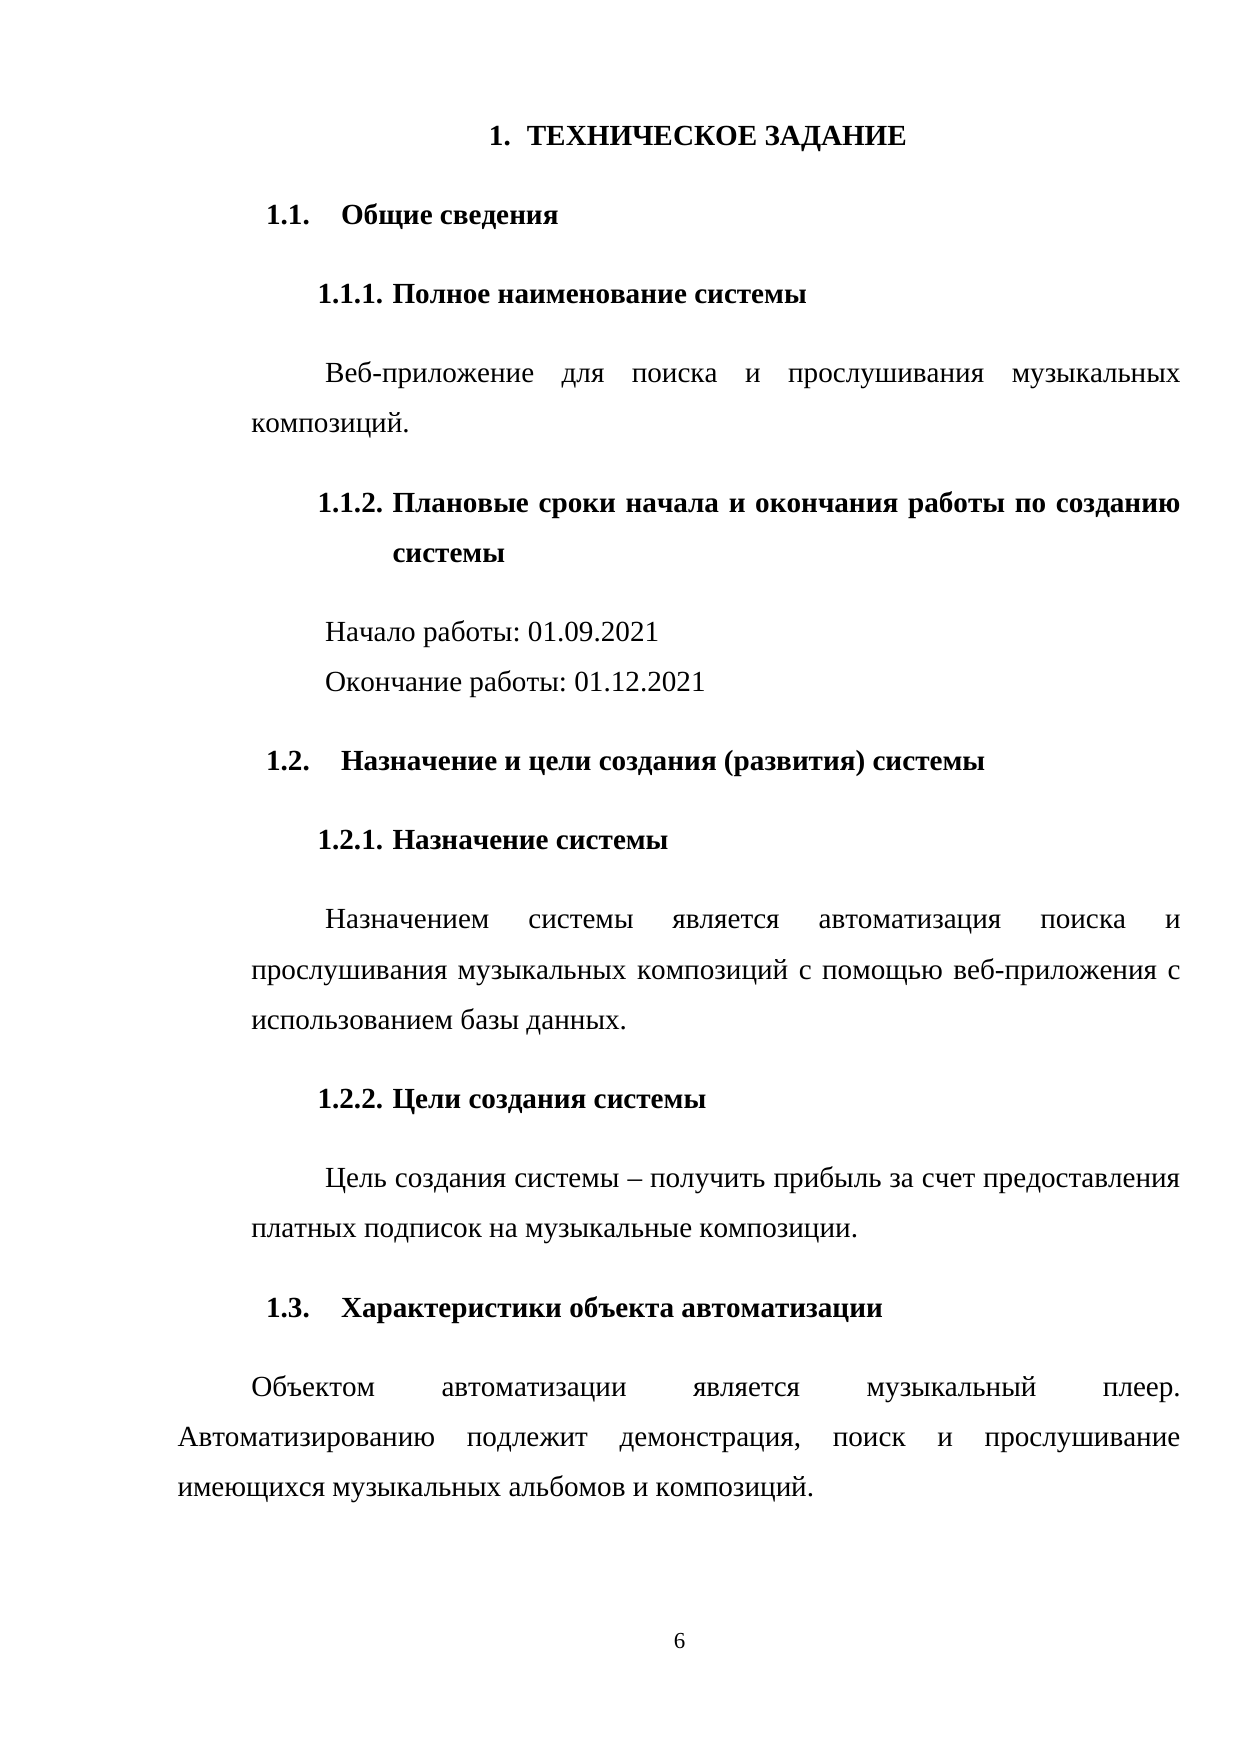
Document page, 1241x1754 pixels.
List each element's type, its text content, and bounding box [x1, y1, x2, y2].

text Плановые сроки начала и окончания работы по созданию системы [317, 485, 1181, 568]
list ТЕХНИЧЕСКОЕ ЗАДАНИЕ [214, 118, 1181, 152]
list Начало работы: 01.09.2021 [177, 614, 1181, 648]
text Характеристики объекта автоматизации [266, 1290, 1181, 1323]
text Цели создания системы [317, 1081, 1181, 1115]
text Назначение системы [317, 822, 1181, 856]
text Объектом автоматизации является музыкальный плеер. Автоматизированию подлежит демонстрация, поиск и прослушивание имеющихся музыкальных альбомов и композиций. [177, 1369, 1181, 1503]
text Цель создания системы – получить прибыль за счет предоставления платных подписок на музыкальные композиции. [251, 1160, 1181, 1244]
text Назначение и цели создания (развития) системы [266, 743, 1181, 777]
text Назначением системы является автоматизация поиска и прослушивания музыкальных композиций с помощью веб-приложения с использованием базы данных. [251, 902, 1181, 1036]
list Окончание работы: 01.12.2021 [177, 664, 1181, 698]
list Веб-приложение для поиска и прослушивания музыкальных композиций. [251, 355, 1181, 439]
text Общие сведения [266, 197, 1181, 231]
text Полное наименование системы [317, 276, 1181, 310]
